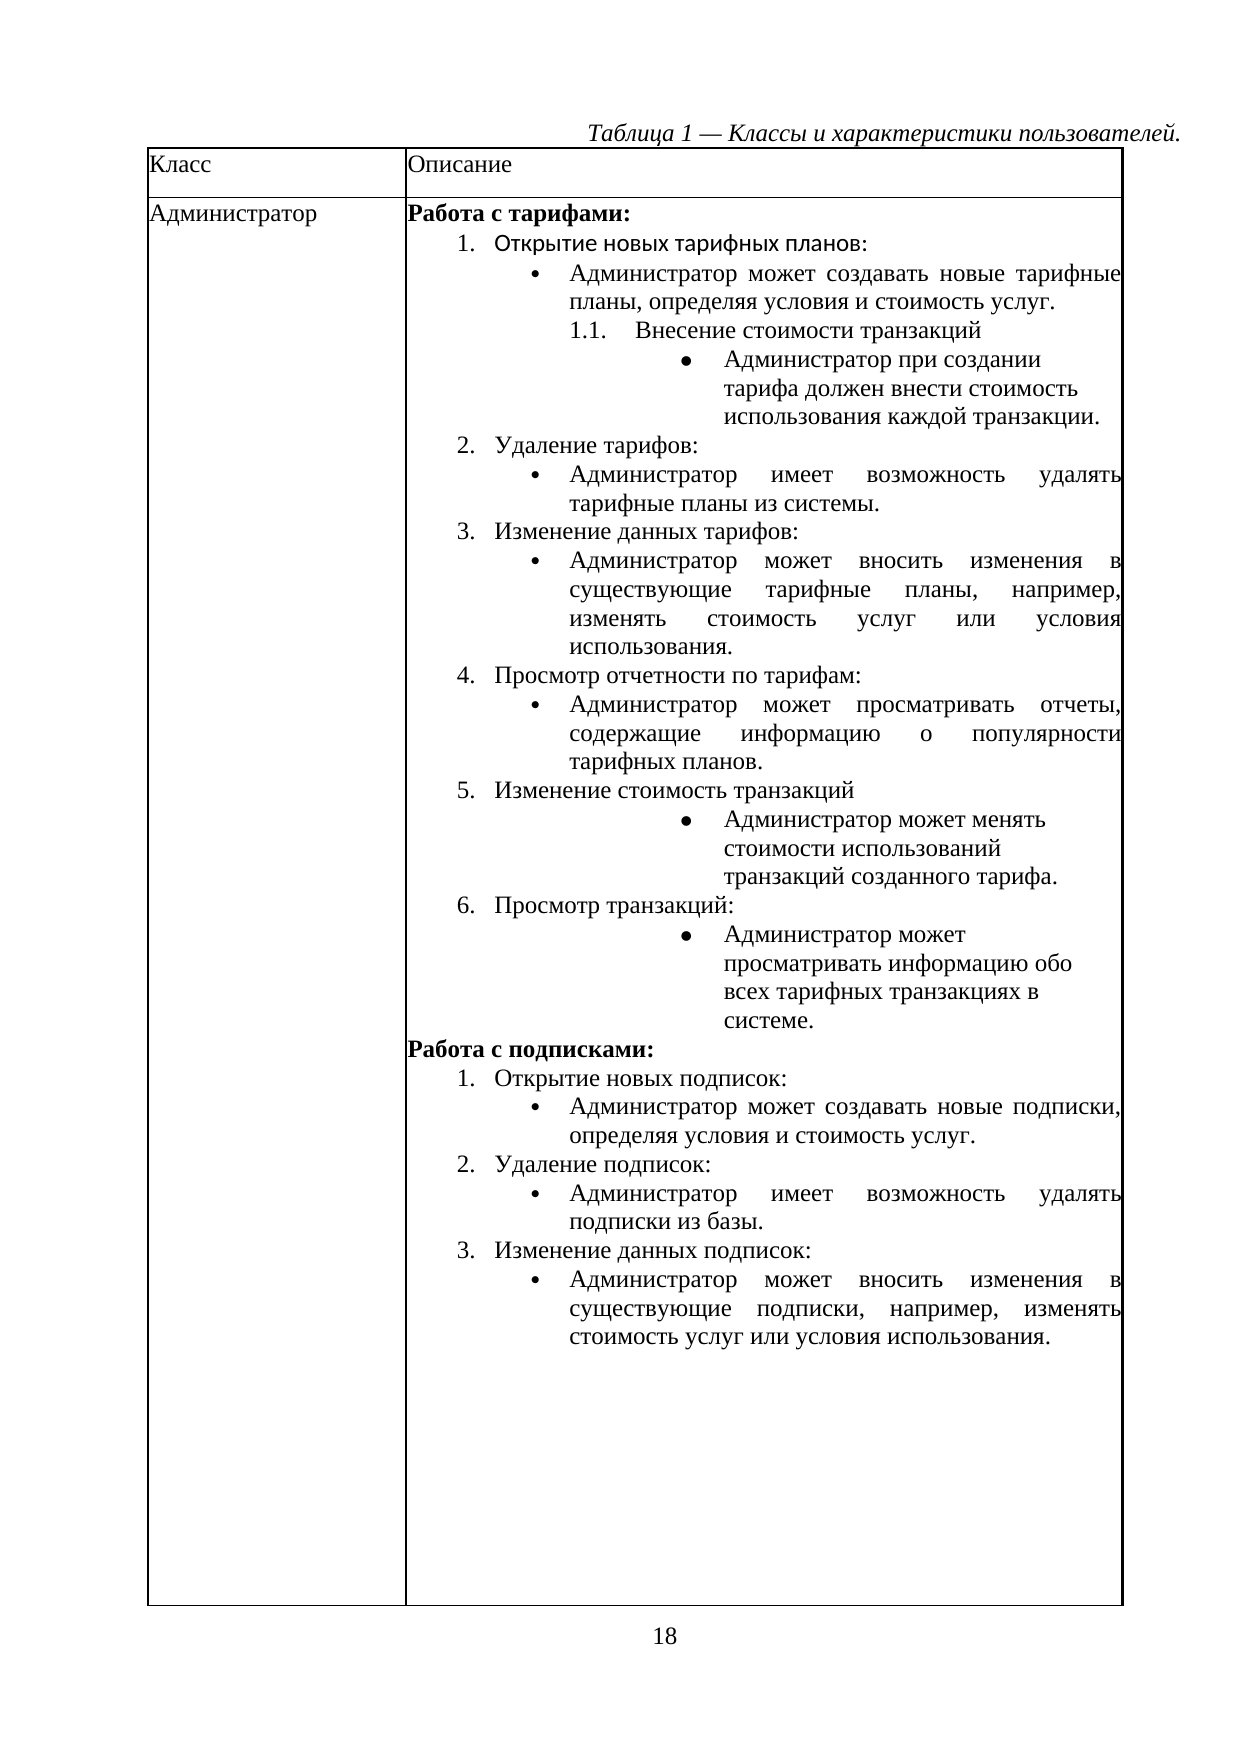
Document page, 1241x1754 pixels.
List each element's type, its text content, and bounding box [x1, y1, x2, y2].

text Таблица 1 — Классы и характеристики пользователей. [148, 118, 1181, 147]
table_header Класс [149, 149, 405, 197]
table_cell Администратор [149, 198, 405, 1604]
table_header Описание [407, 149, 1121, 197]
table_cell Работа с тарифами: Открытие новых тарифных планов: Администратор может создавать новые тарифные планы, определяя условия и стоимость услуг. Внесение стоимости транзакций Администратор при создании тарифа должен внести стоимость использования каждой транзакции. Удаление тарифов: Администратор имеет возможность удалять тарифные планы из системы. Изменение данных тарифов: Администратор может вносить изменения в существующие тарифные планы, например, изменять стоимость услуг или условия использования. Просмотр отчетности по тарифам: Администратор может просматривать отчеты, содержащие информацию о популярности тарифных планов. Изменение стоимость транзакций Администратор может менять стоимости использований транзакций созданного тарифа. Просмотр транзакций: Администратор может просматривать информацию обо всех тарифных транзакциях в системе. Работа с подписками: Открытие новых подписок: Администратор может создавать новые подписки, определяя условия и стоимость услуг. Удаление подписок: Администратор имеет возможность удалять подписки из базы. Изменение данных подписок: Администратор может вносить изменения в существующие подписки, например, изменять стоимость услуг или условия использования. [407, 198, 1121, 1604]
